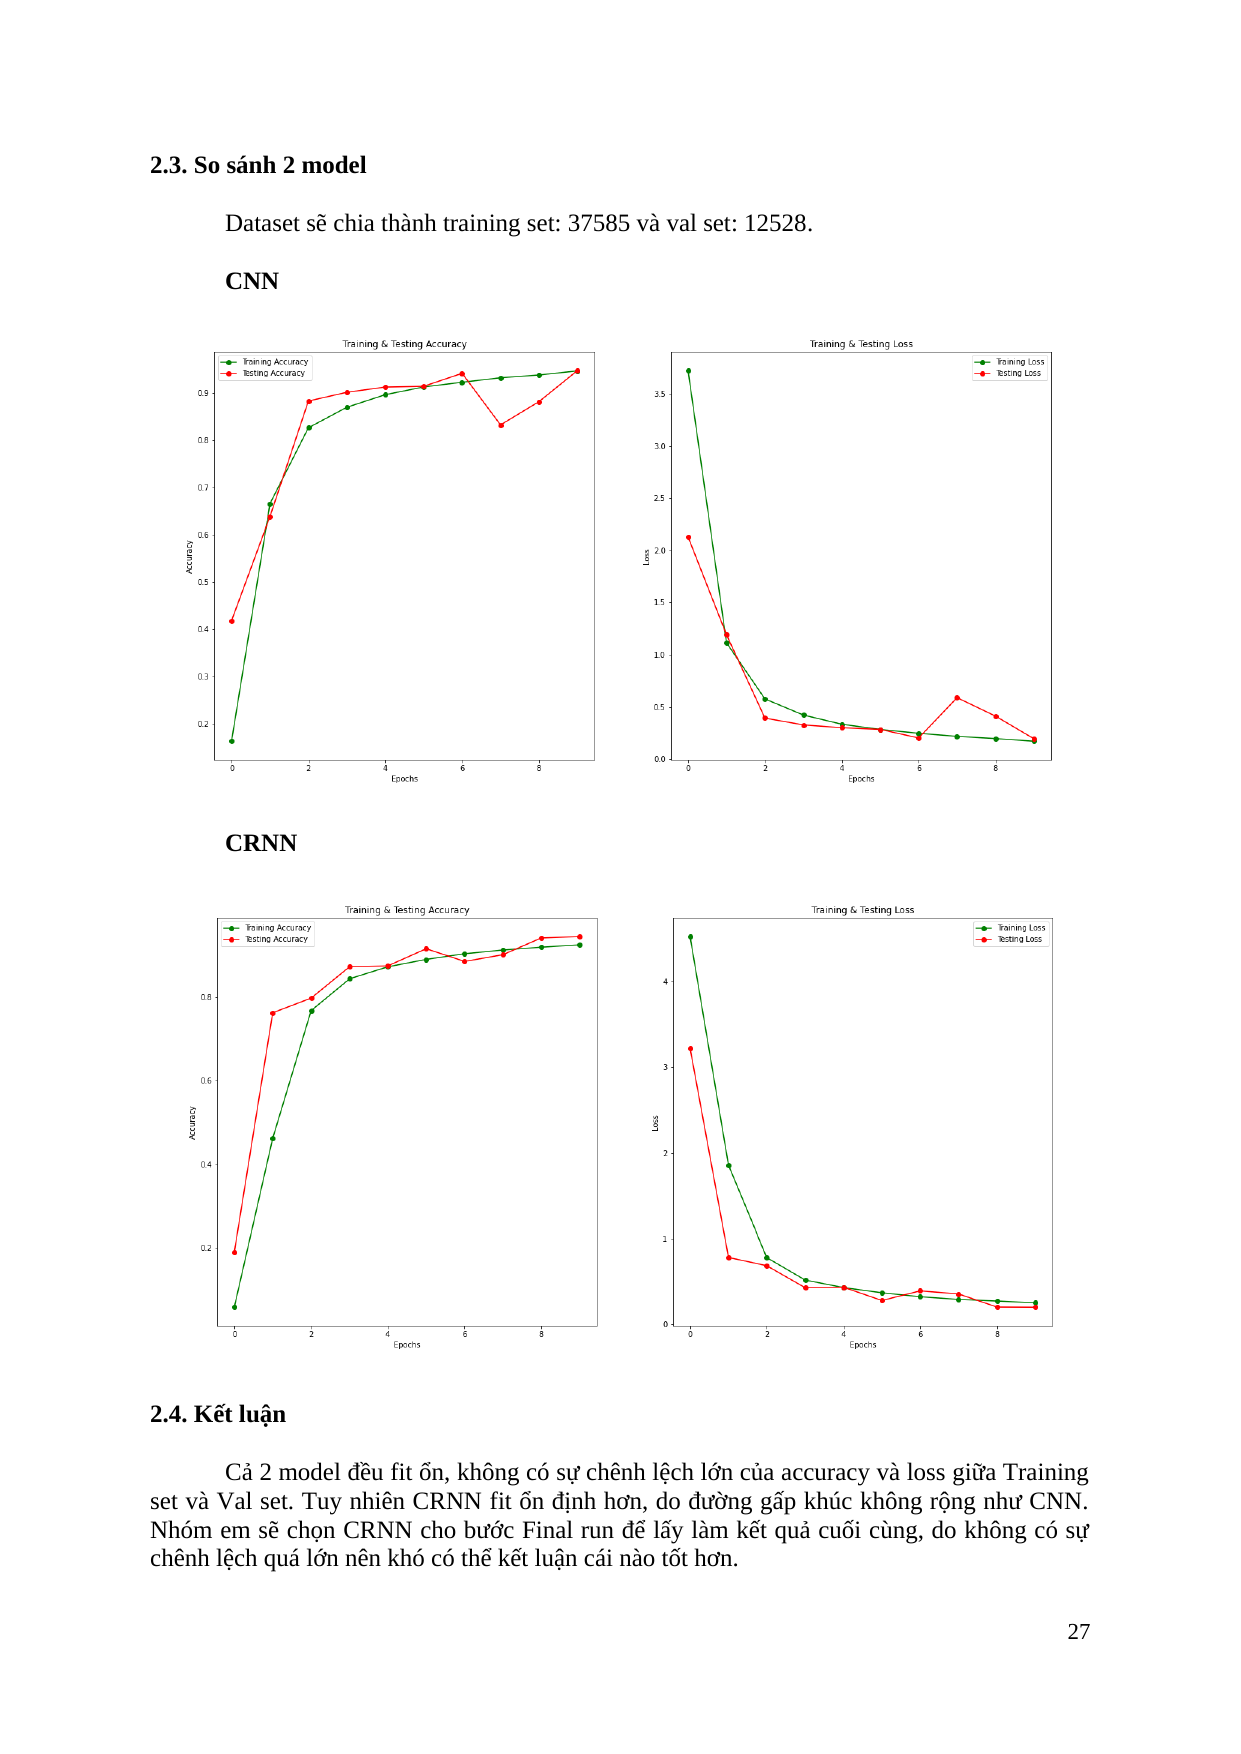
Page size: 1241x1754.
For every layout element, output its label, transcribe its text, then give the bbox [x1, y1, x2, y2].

subtitle 2.3. So sánh 2 model [150, 150, 1090, 179]
text Cả 2 model đều fit ổn, không có sự chênh lệch lớn của accuracy và loss giữa Training set và Val set. Tuy nhiên CRNN fit ổn định hơn, do đường gấp khúc không rộng như CNN. Nhóm em sẽ chọn CRNN cho bước Final run để lấy làm kết quả cuối cùng, do không có sự chênh lệch quá lớn nên khó có thể kết luận cái nào tốt hơn. [150, 1457, 1090, 1572]
text Dataset sẽ chia thành training set: 37585 và val set: 12528. [150, 208, 1090, 237]
subtitle 2.4. Kết luận [150, 1399, 1090, 1428]
picture [164, 323, 1100, 800]
text CNN [150, 266, 1090, 294]
text CRNN [150, 828, 1090, 857]
picture [164, 886, 1108, 1371]
